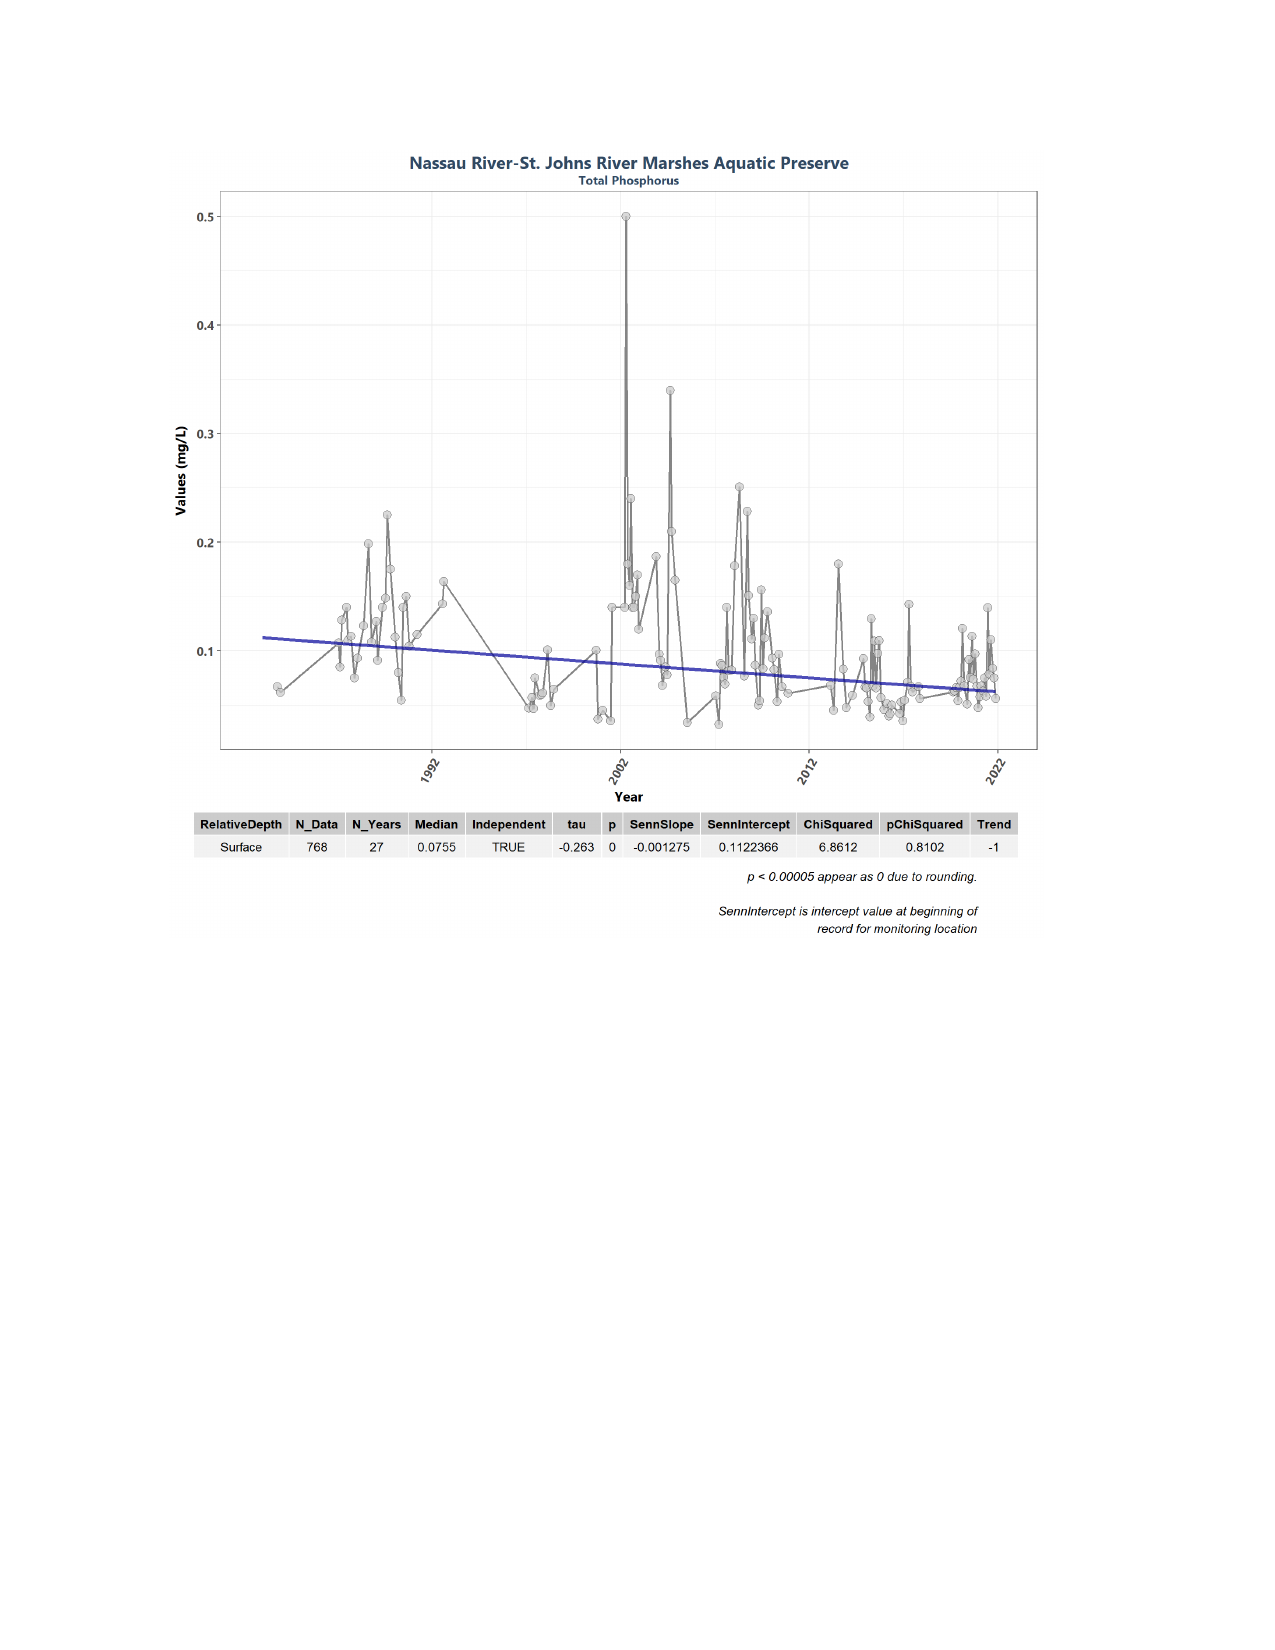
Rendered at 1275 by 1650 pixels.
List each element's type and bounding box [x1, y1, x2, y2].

picture [168, 150, 1044, 938]
